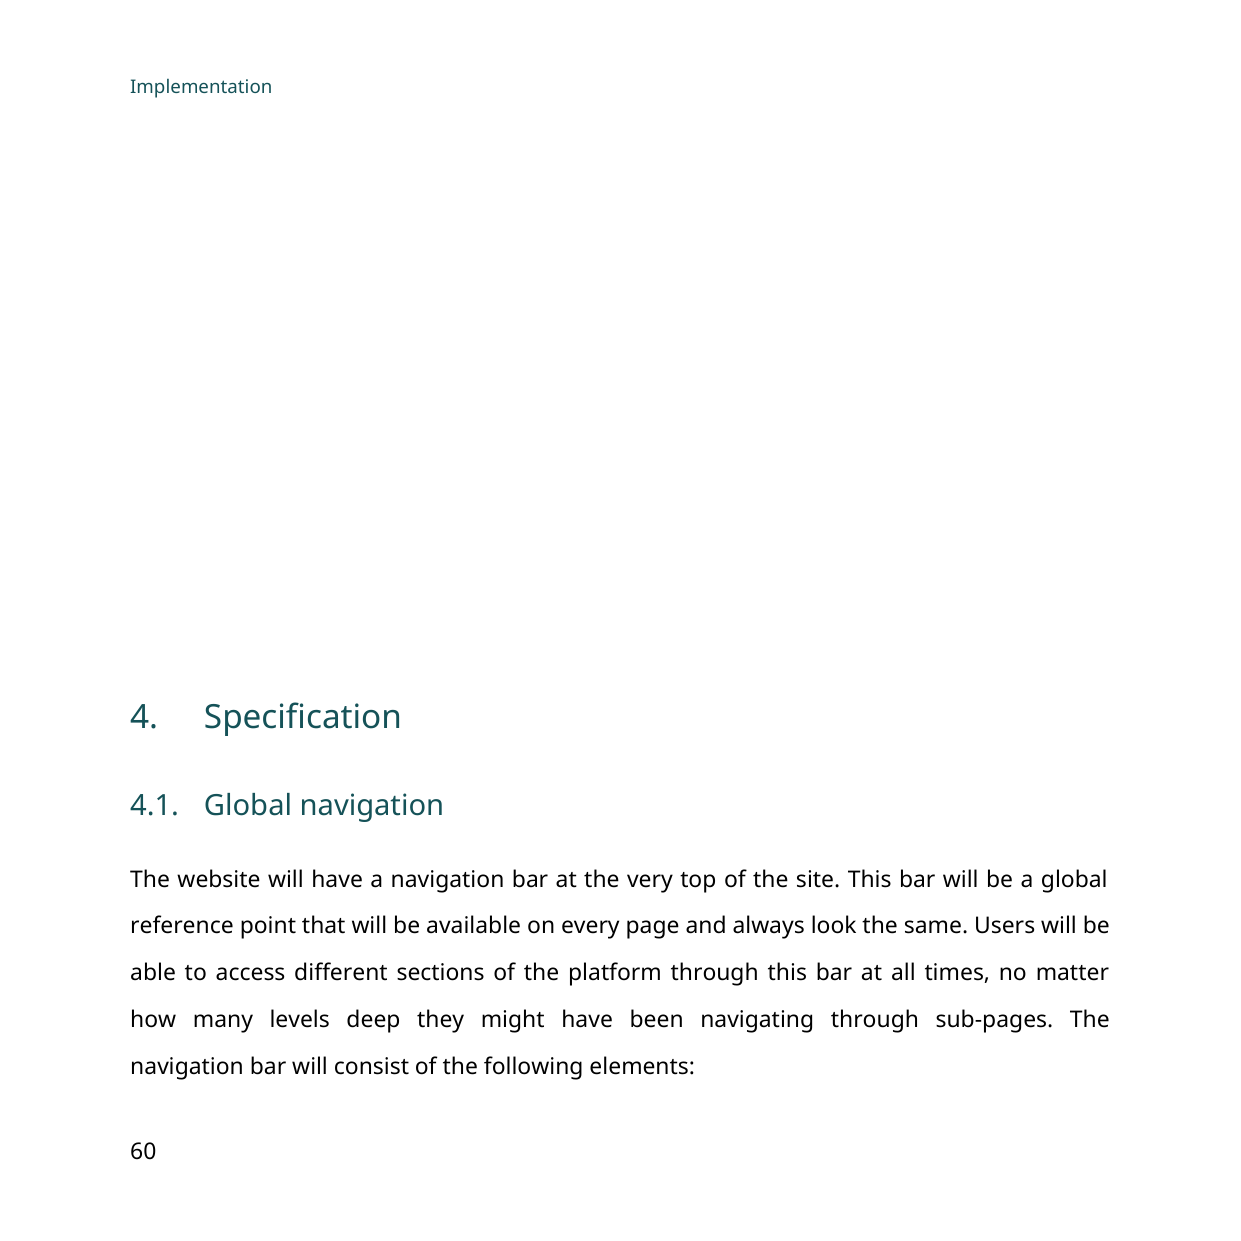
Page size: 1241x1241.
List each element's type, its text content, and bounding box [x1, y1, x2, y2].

subtitle Specification [130, 692, 1110, 738]
text The website will have a navigation bar at the very top of the site. This bar will be a global reference point that will be available on every page and always look the same. Users will be able to access different sections of the platform through this bar at all times, no matter how many levels deep they might have been navigating through sub-pages. The navigation bar will consist of the following elements: [130, 862, 1110, 1081]
subtitle Global navigation [130, 785, 1110, 824]
